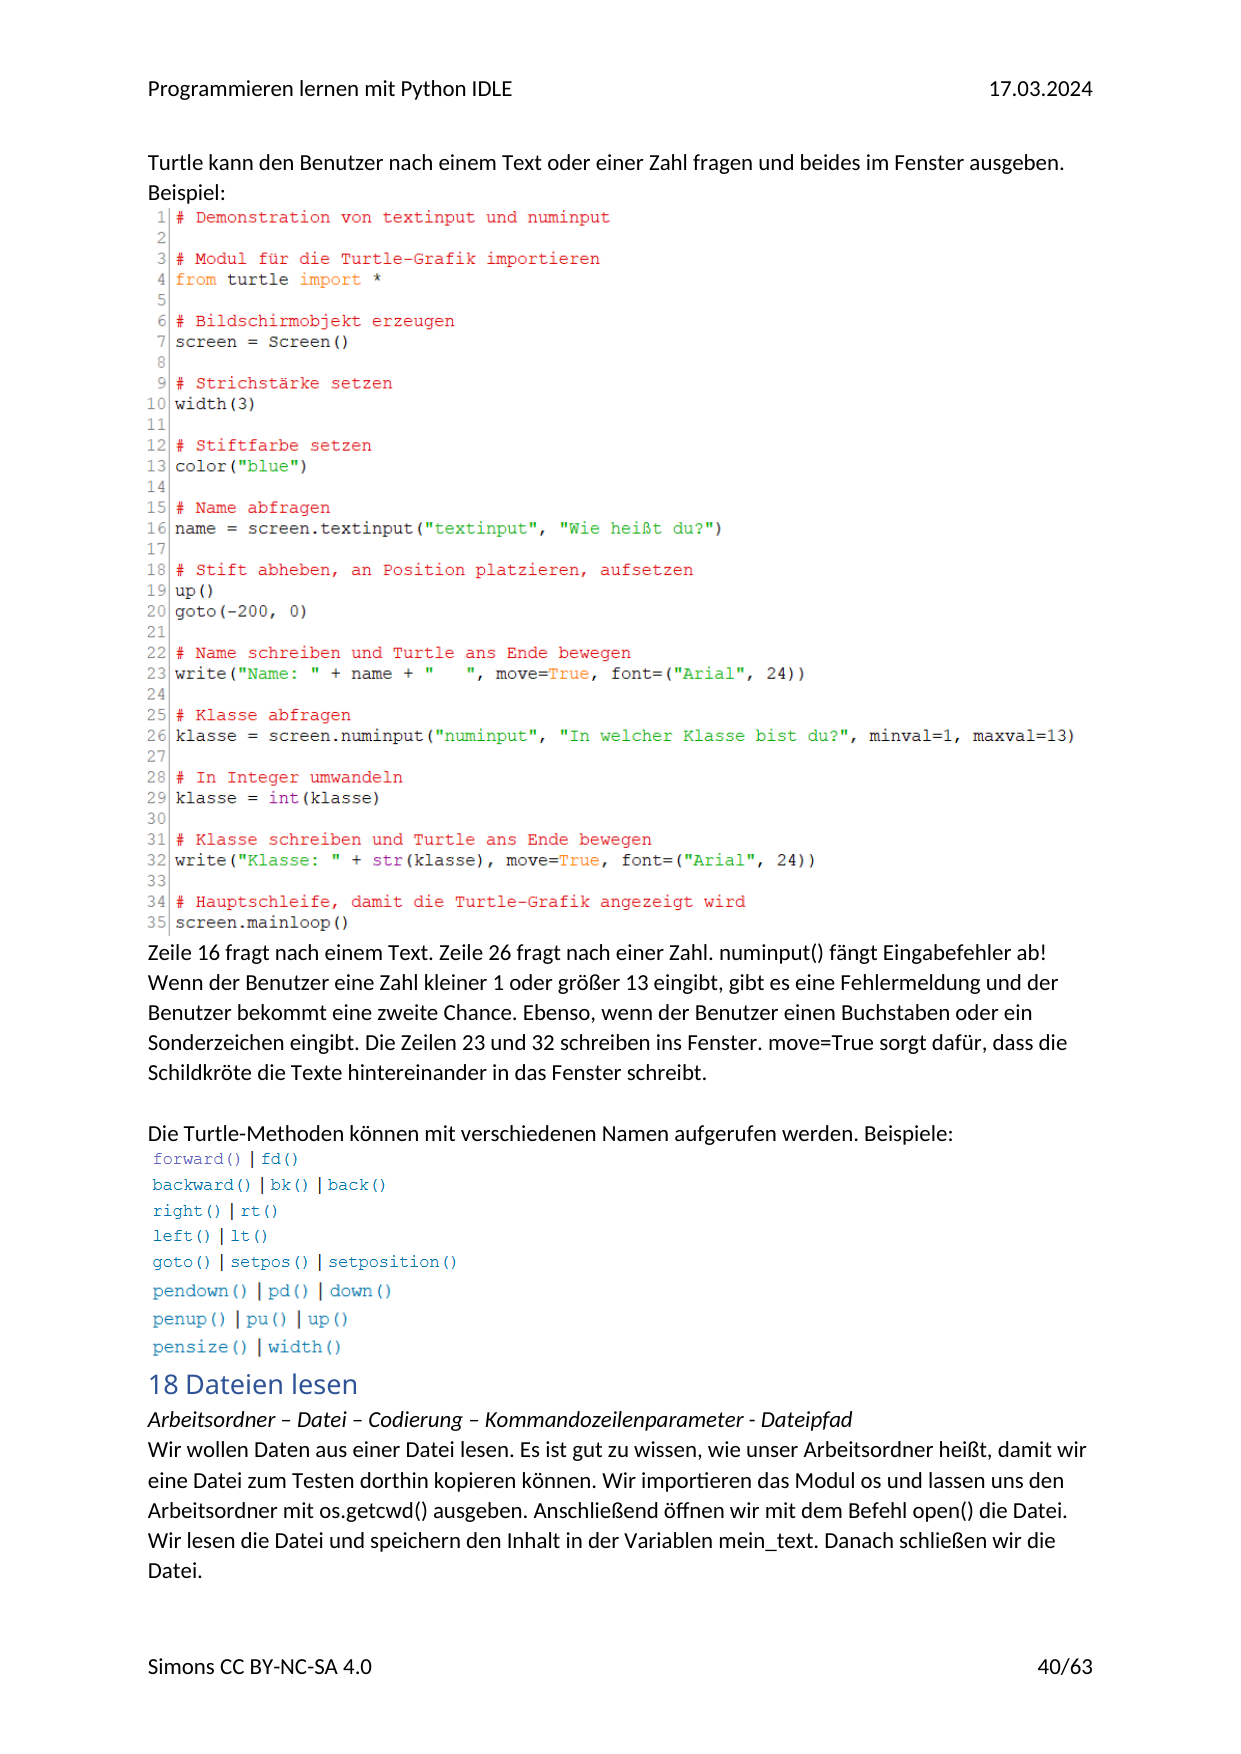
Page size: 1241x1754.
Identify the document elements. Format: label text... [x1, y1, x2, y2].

picture [147, 208, 1093, 936]
picture [147, 1278, 409, 1360]
text Die Turtle-Methoden können mit verschiedenen Namen aufgerufen werden. Beispiele: [148, 1119, 1092, 1147]
text Turtle kann den Benutzer nach einem Text oder einer Zahl fragen und beides im Fenster ausgeben. Beispiel: [148, 148, 1092, 208]
text Zeile 16 fragt nach einem Text. Zeile 26 fragt nach einer Zahl. numinput() fängt Eingabefehler ab! Wenn der Benutzer eine Zahl kleiner 1 oder größer 13 eingibt, gibt es eine Fehlermeldung und der Benutzer bekommt eine zweite Chance. Ebenso, wenn der Benutzer einen Buchstaben oder ein Sonderzeichen eingibt. Die Zeilen 23 und 32 schreiben ins Fenster. move=True sorgt dafür, dass die Schildkröte die Texte hintereinander in das Fenster schreibt. [148, 938, 1092, 1086]
subtitle Dateien lesen [148, 1366, 1092, 1402]
text Arbeitsordner – Datei – Codierung – Kommandozeilenparameter - Dateipfad [148, 1405, 1092, 1433]
picture [147, 1149, 480, 1277]
text Wir wollen Daten aus einer Datei lesen. Es ist gut zu wissen, wie unser Arbeitsordner heißt, damit wir eine Datei zum Testen dorthin kopieren können. Wir importieren das Modul os und lassen uns den Arbeitsordner mit os.getcwd() ausgeben. Anschließend öffnen wir mit dem Befehl open() die Datei. Wir lesen die Datei und speichern den Inhalt in der Variablen mein_text. Danach schließen wir die Datei. [148, 1436, 1092, 1584]
